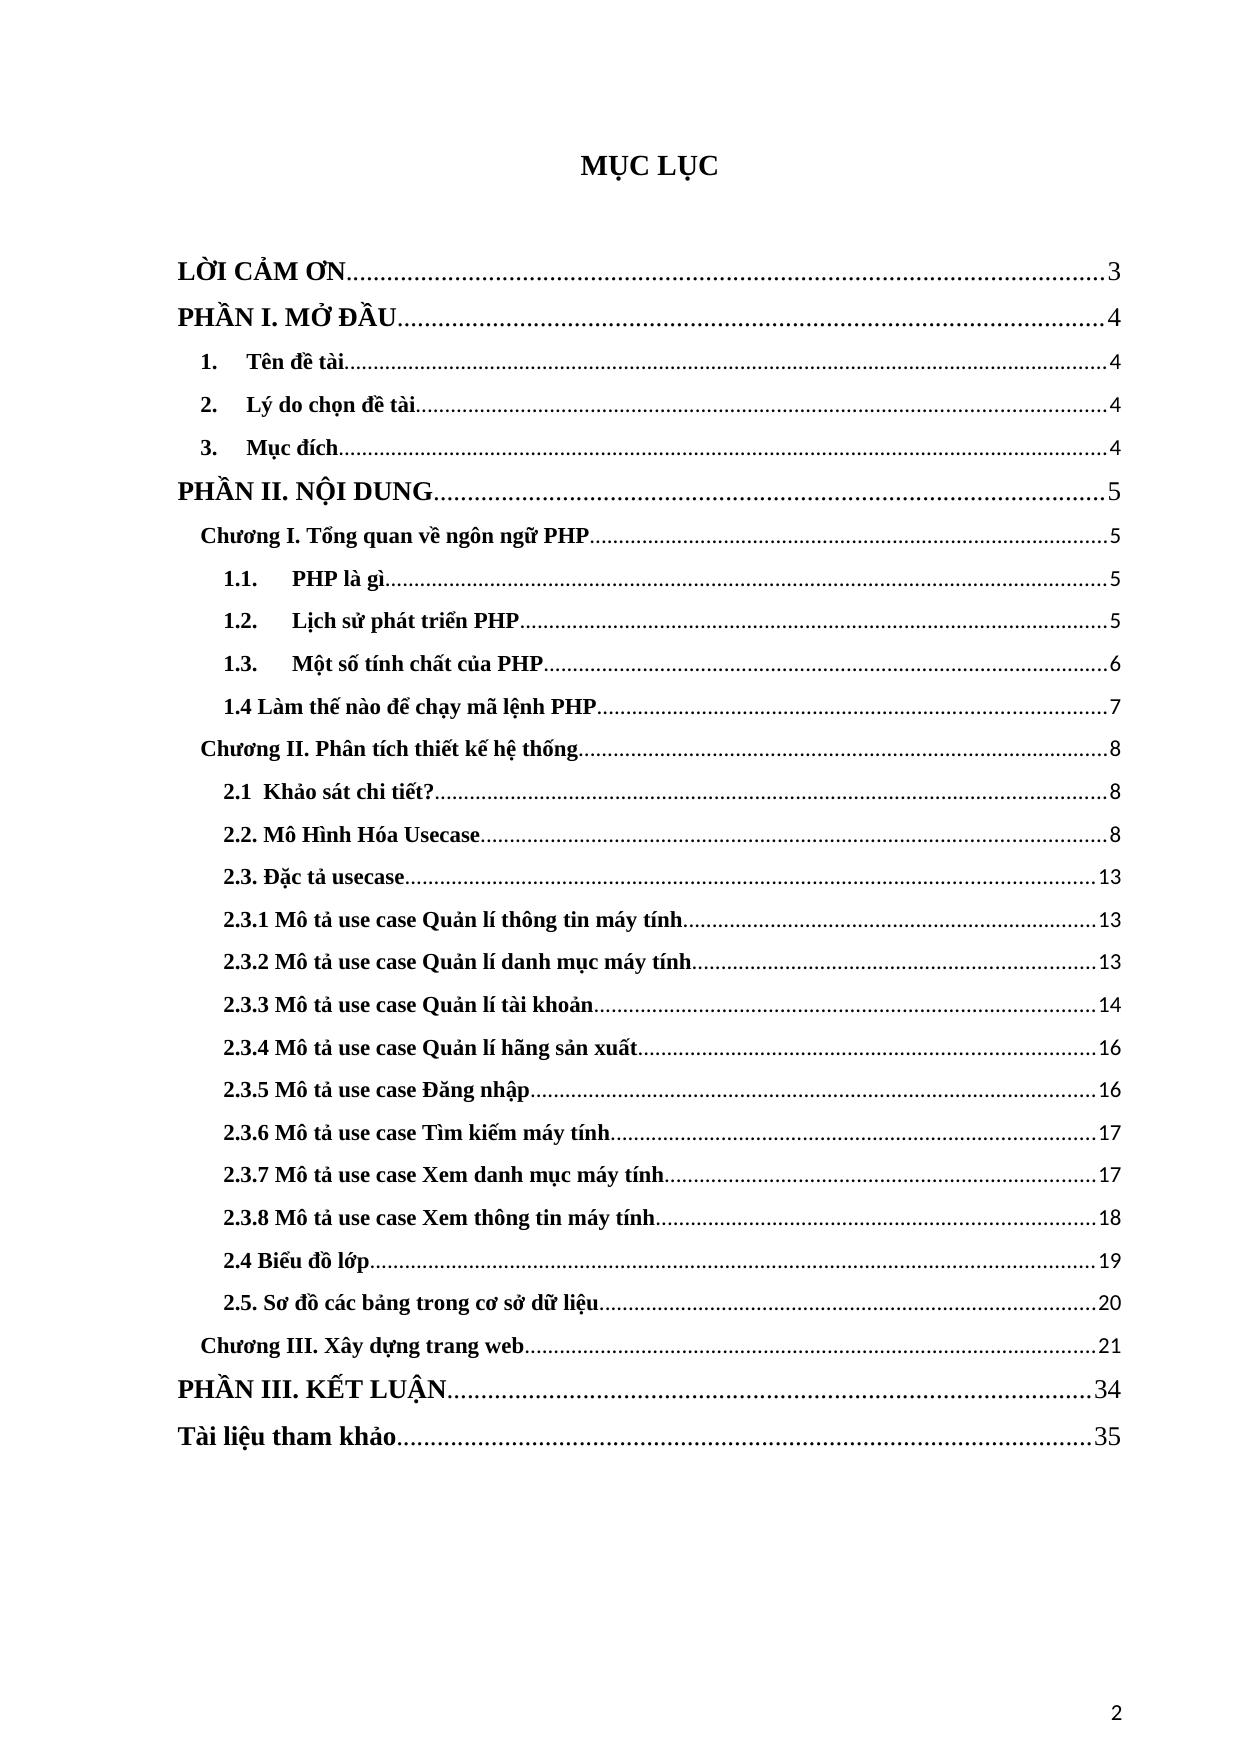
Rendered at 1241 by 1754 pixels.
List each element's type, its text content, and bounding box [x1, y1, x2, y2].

text MỤC LỤC [252, 148, 1047, 181]
